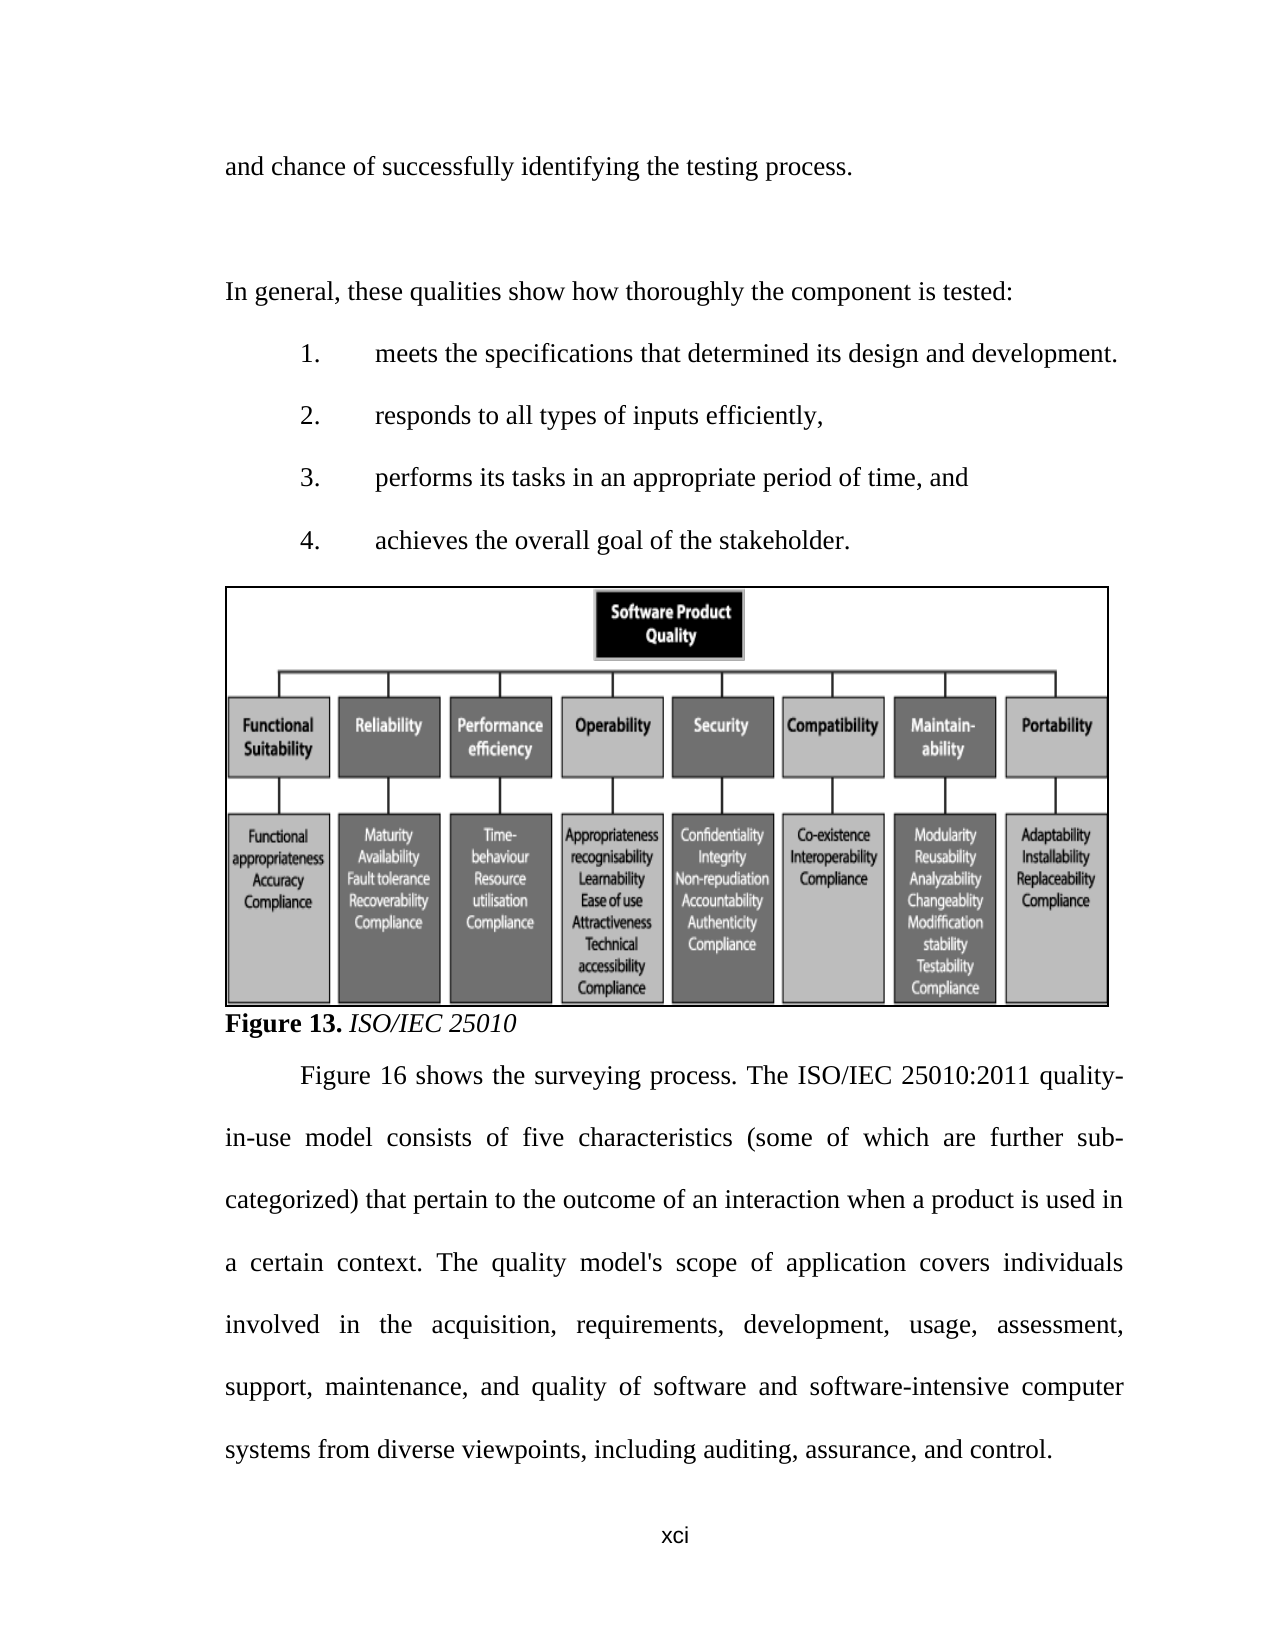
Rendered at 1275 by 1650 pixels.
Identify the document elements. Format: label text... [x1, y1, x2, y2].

text Figure 13. ISO/IEC 25010 [225, 1007, 1125, 1038]
picture [227, 588, 1107, 1005]
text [225, 150, 1125, 181]
text Figure 16 shows the surveying process. The ISO/IEC 25010:2011 quality-in-use model consists of five characteristics (some of which are further sub-categorized) that pertain to the outcome of an interaction when a product is used in a certain context. The quality model's scope of application covers individuals involved in the acquisition, requirements, development, usage, assessment, support, maintenance, and quality of software and software-intensive computer systems from diverse viewpoints, including auditing, assurance, and control. [225, 1059, 1125, 1464]
list responds to all types of inputs efficiently, [225, 399, 1125, 430]
list achieves the overall goal of the stakeholder. [225, 524, 1125, 555]
list meets the specifications that determined its design and development. [225, 337, 1125, 368]
text In general, these qualities show how thoroughly the component is tested: [225, 274, 1125, 306]
list performs its tasks in an appropriate period of time, and [225, 461, 1125, 493]
